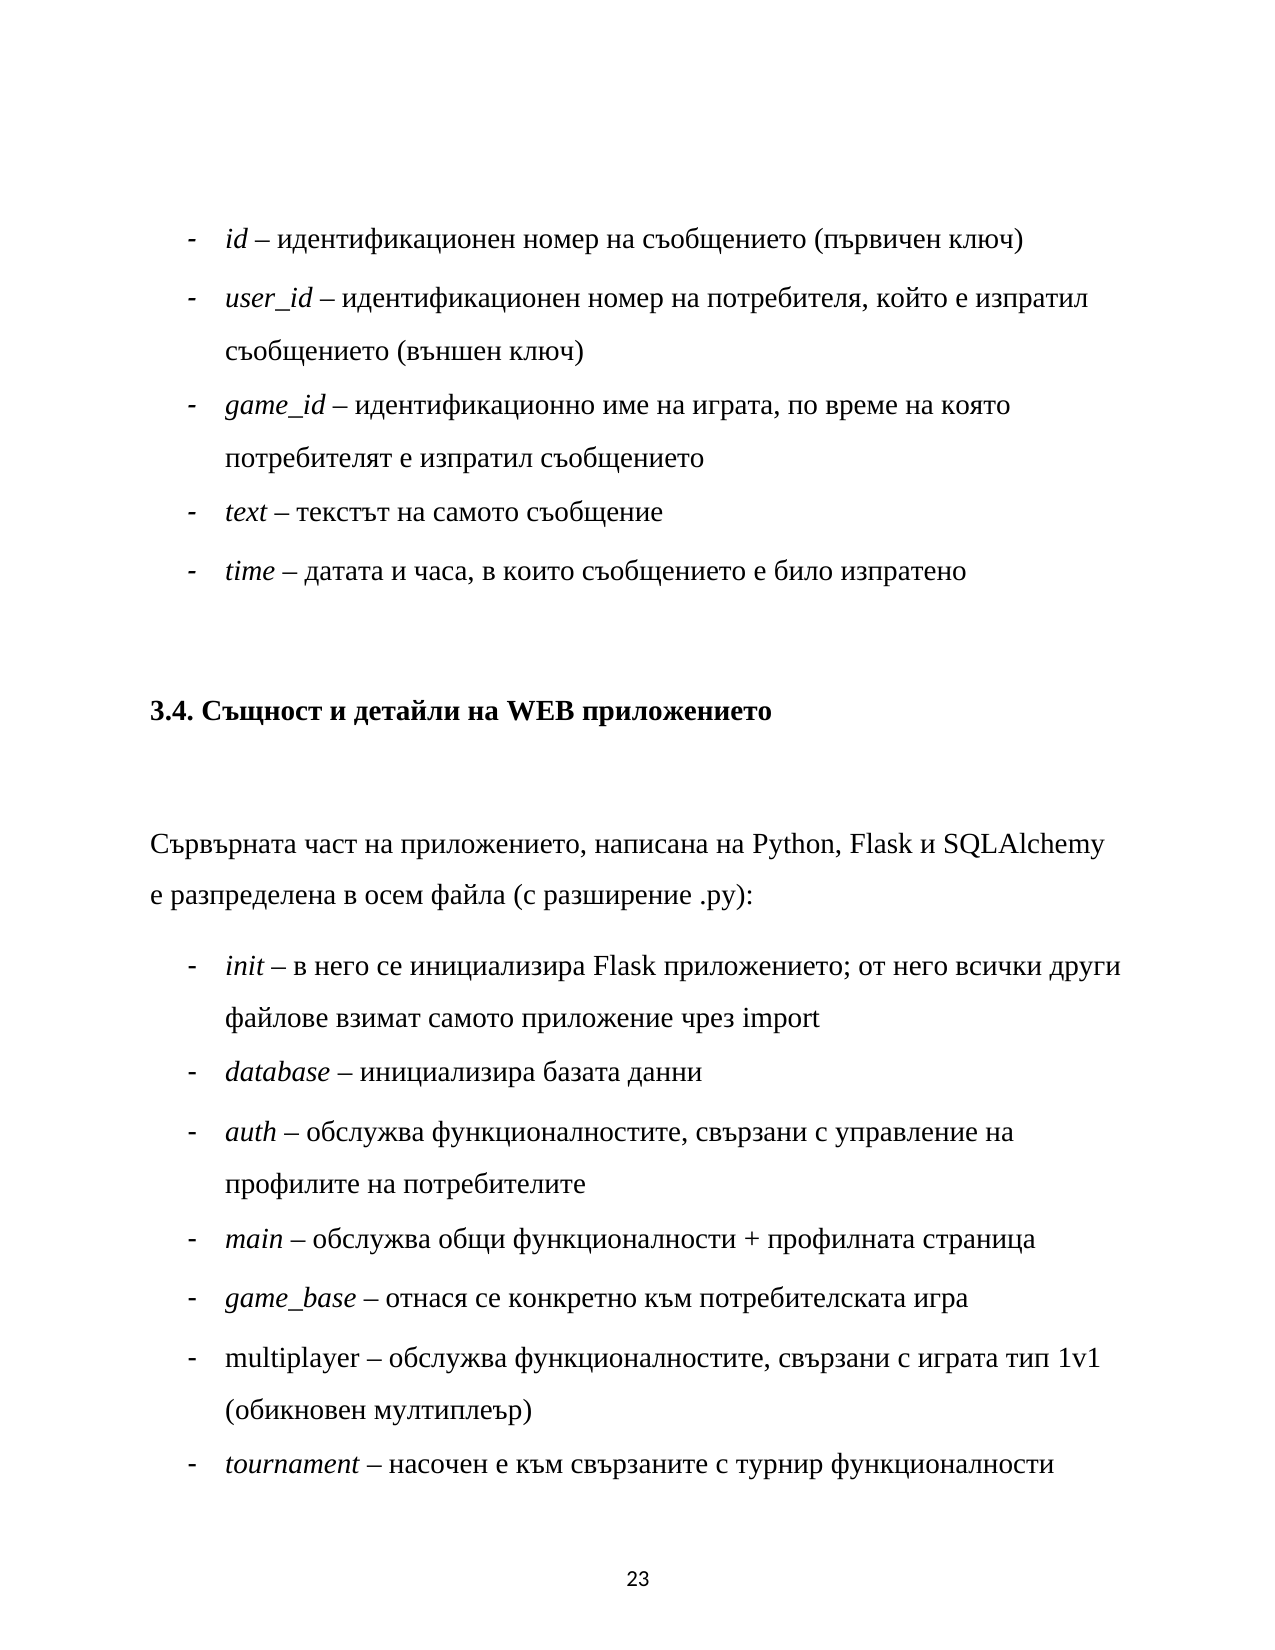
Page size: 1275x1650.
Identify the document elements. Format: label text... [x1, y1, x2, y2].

list tournament – насочен е към свързаните с турнир функционалности [187, 1443, 1125, 1482]
list auth – обслужва функционалностите, свързани с управление на профилите на потребителитe [187, 1110, 1125, 1200]
list multiplayer – обслужва функционалностите, свързани с играта тип 1v1 (обикновен мултиплеър) [187, 1336, 1125, 1426]
list text – текстът на самото съобщение [187, 490, 1125, 530]
list id – идентификационен номер на съобщението (първичен ключ) [187, 217, 1125, 257]
list main – обслужва общи функционалности + профилната страница [187, 1217, 1125, 1257]
list game_base – отнася се конкретно към потребителската игра [187, 1276, 1125, 1316]
list user_id – идентификационен номер на потребителя, който е изпратил съобщението (външен ключ) [187, 276, 1125, 366]
list time – датата и часа, в които съобщението е било изпратено [187, 549, 1125, 589]
list game_id – идентификационно име на играта, по време на която потребителят е изпратил съобщението [187, 383, 1125, 473]
list init – в него се инициализира Flask приложението; от него всички други файлове взимат самото приложение чрез import [187, 944, 1125, 1034]
text Сървърната част на приложението, написана на Python, Flask и SQLAlchemy е разпределена в осем файла (с разширение .py): [150, 827, 1125, 910]
list database – инициализира базата данни [187, 1051, 1125, 1090]
text 3.4. Същност и детайли на WEB приложението [150, 693, 1125, 726]
